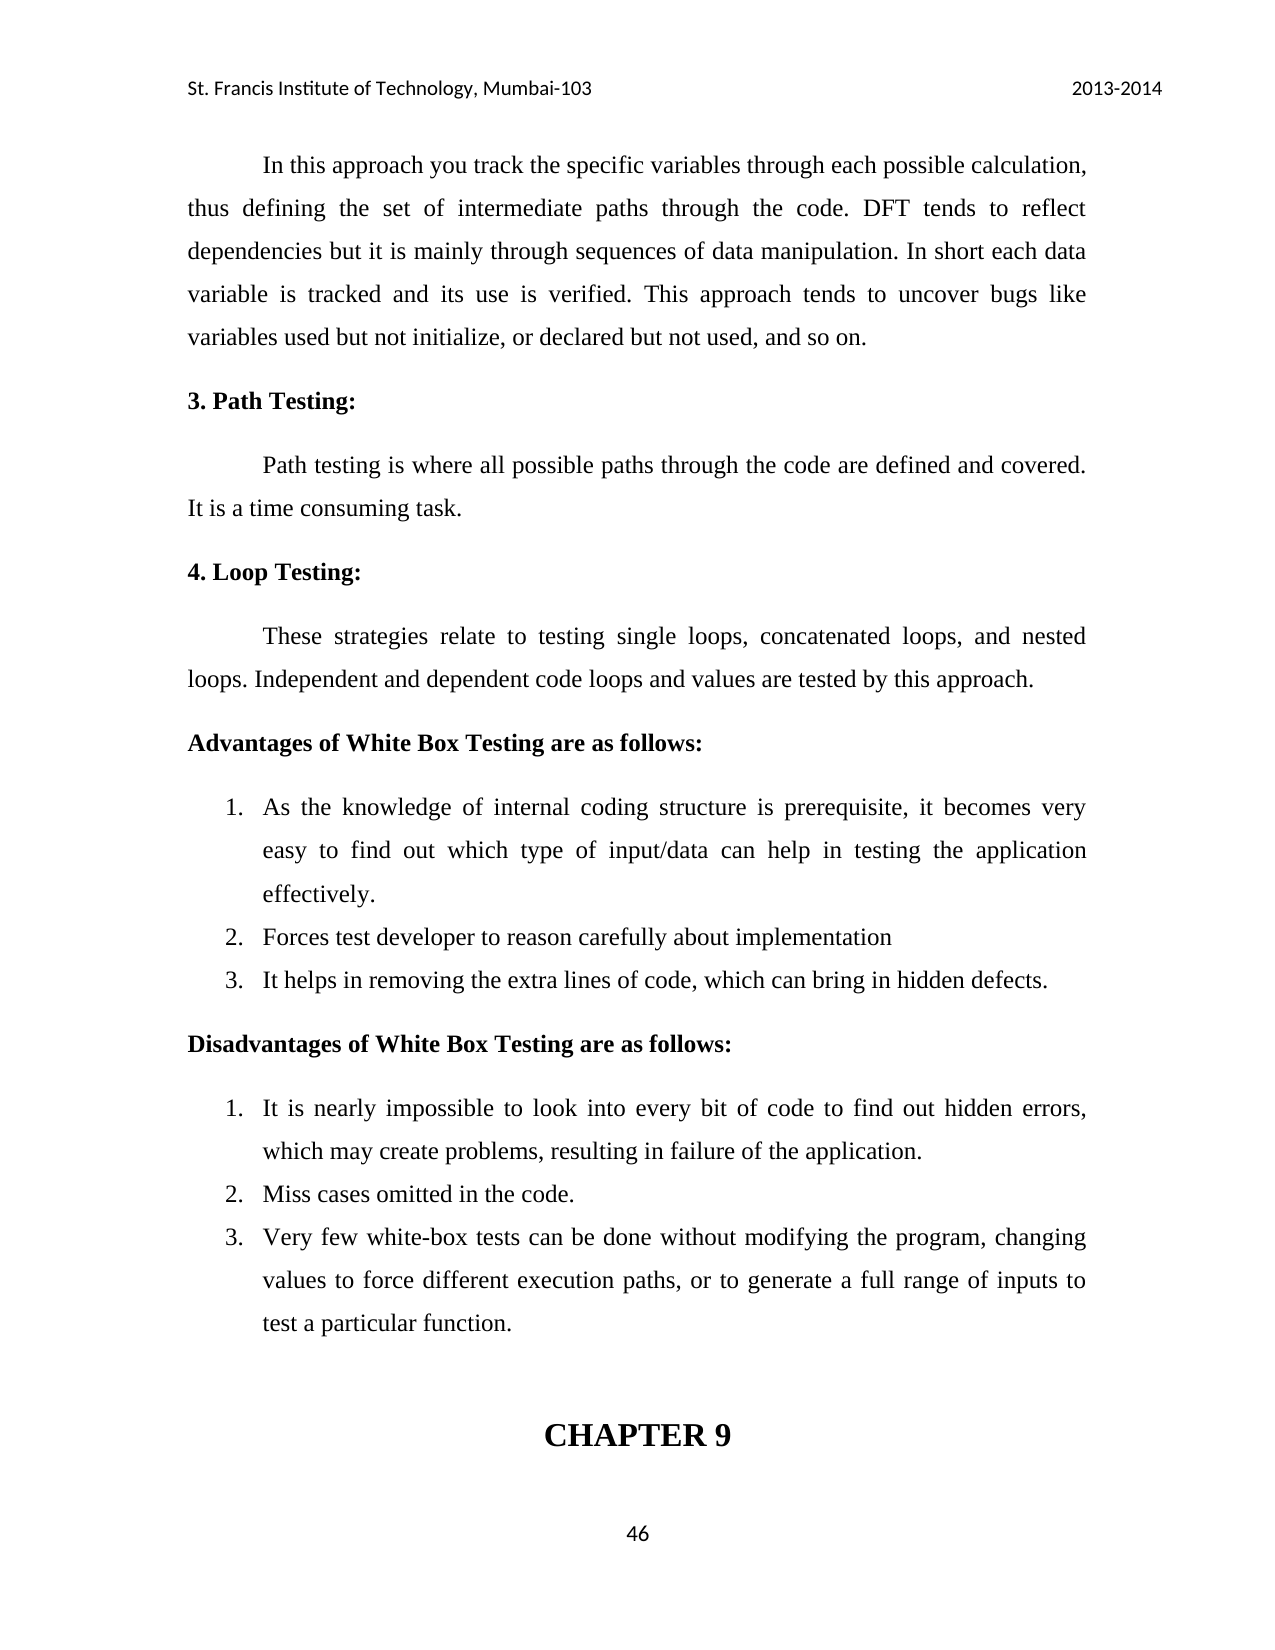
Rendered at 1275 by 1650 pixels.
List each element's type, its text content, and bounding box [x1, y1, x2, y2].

list Miss cases omitted in the code. [225, 1179, 1087, 1208]
text 3. Path Testing: [187, 386, 1087, 415]
list It helps in removing the extra lines of code, which can bring in hidden defects. [225, 965, 1087, 994]
text Advantages of White Box Testing are as follows: [187, 728, 1087, 757]
text In this approach you track the specific variables through each possible calculation, thus defining the set of intermediate paths through the code. DFT tends to reflect dependencies but it is mainly through sequences of data manipulation. In short each data variable is tracked and its use is verified. This approach tends to uncover bugs like variables used but not initialize, or declared but not used, and so on. [187, 150, 1087, 351]
list Very few white-box tests can be done without modifying the program, changing values to force different execution paths, or to generate a full range of inputs to test a particular function. [225, 1222, 1087, 1337]
text These strategies relate to testing single loops, concatenated loops, and nested loops. Independent and dependent code loops and values are tested by this approach. [187, 621, 1087, 693]
list Forces test developer to reason carefully about implementation [225, 922, 1087, 951]
text 4. Loop Testing: [187, 557, 1087, 586]
text CHAPTER 9 [187, 1416, 1087, 1454]
list As the knowledge of internal coding structure is prerequisite, it becomes very easy to find out which type of input/data can help in testing the application effectively. [225, 792, 1087, 907]
list It is nearly impossible to look into every bit of code to find out hidden errors, which may create problems, resulting in failure of the application. [225, 1093, 1087, 1165]
text Disadvantages of White Box Testing are as follows: [187, 1029, 1087, 1058]
text Path testing is where all possible paths through the code are defined and covered. It is a time consuming task. [187, 450, 1087, 522]
